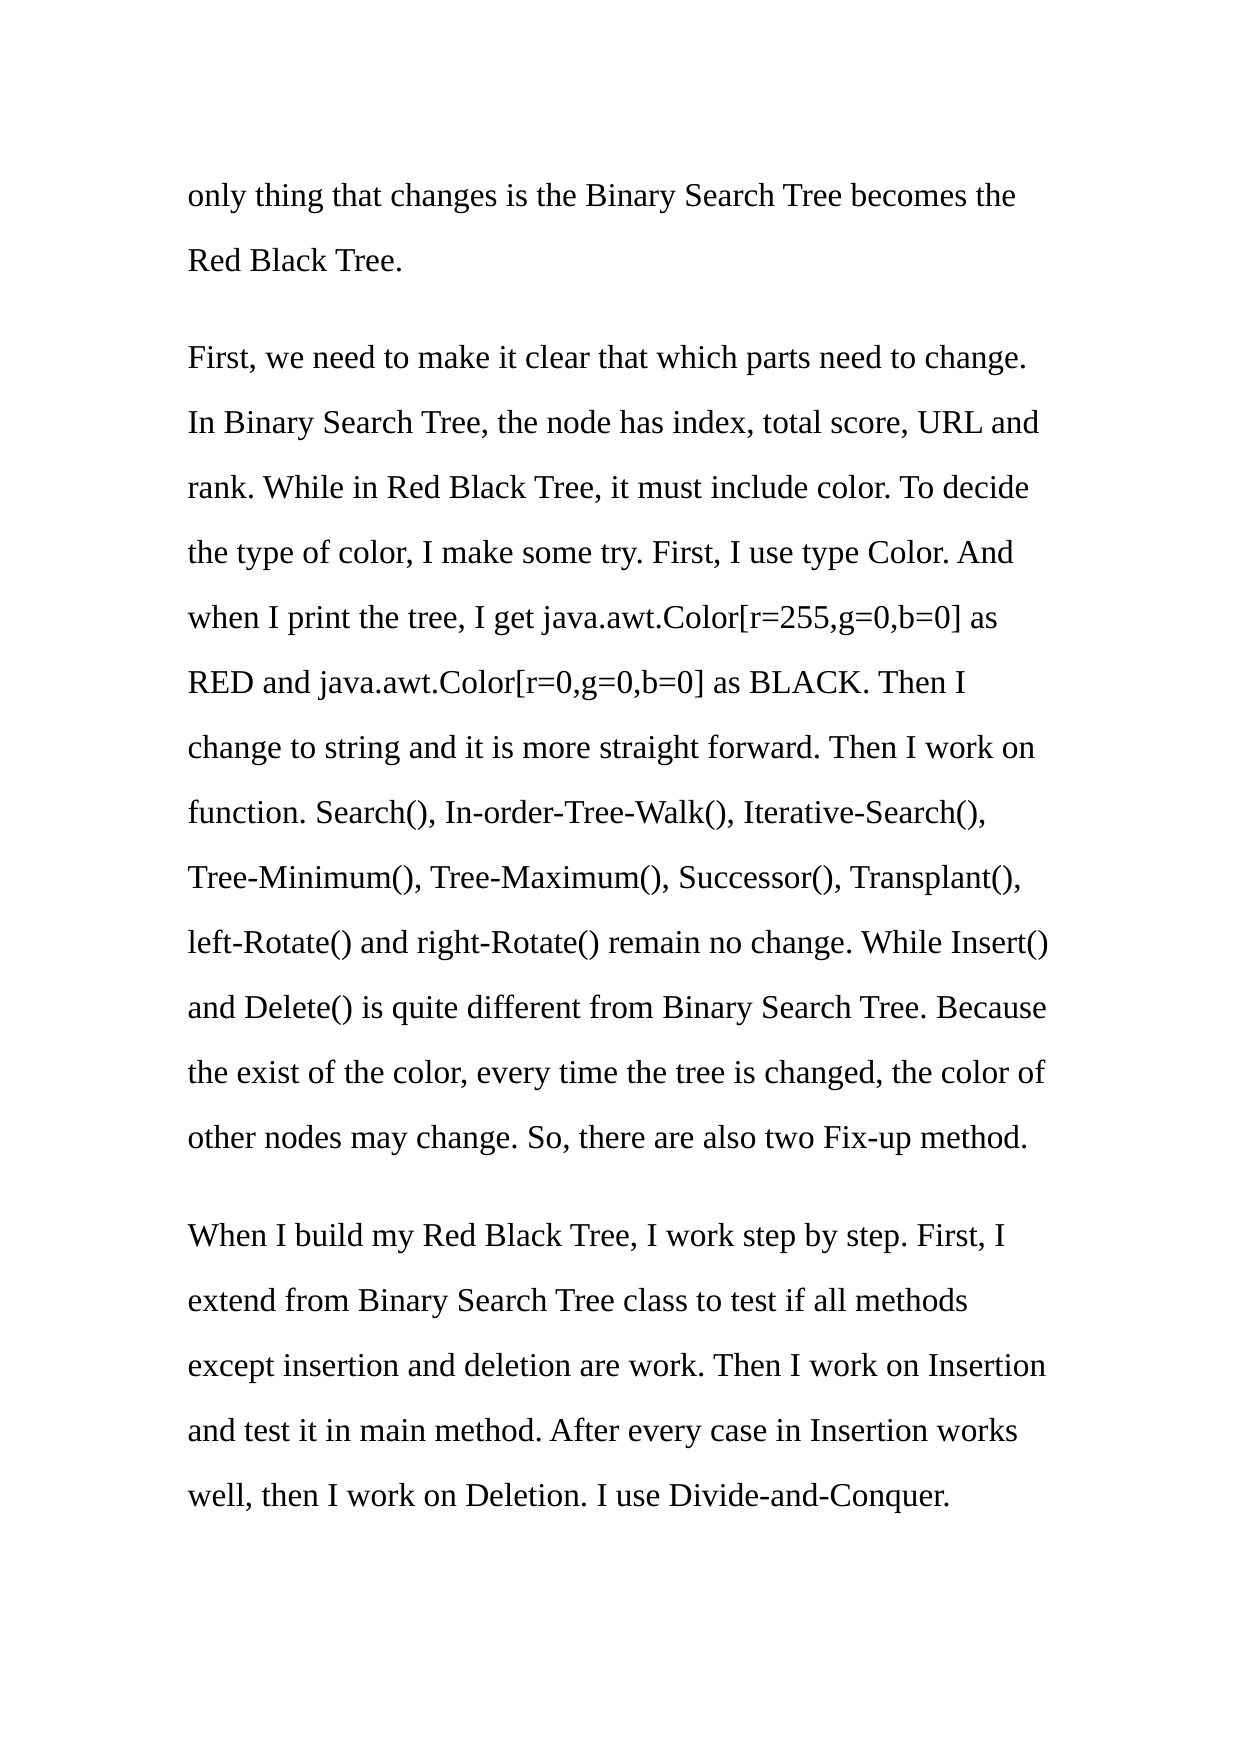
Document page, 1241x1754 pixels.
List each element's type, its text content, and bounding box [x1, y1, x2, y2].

text When I build my Red Black Tree, I work step by step. First, I extend from Binary Search Tree class to test if all methods except insertion and deletion are work. Then I work on Insertion and test it in main method. After every case in Insertion works well, then I work on Deletion. I use Divide-and-Conquer. [187, 1202, 1053, 1527]
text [187, 162, 1053, 292]
text First, we need to make it clear that which parts need to change. In Binary Search Tree, the node has index, total score, URL and rank. While in Red Black Tree, it must include color. To decide the type of color, I make some try. First, I use type Color. And when I print the tree, I get java.awt.Color[r=255,g=0,b=0] as RED and java.awt.Color[r=0,g=0,b=0] as BLACK. Then I change to string and it is more straight forward. Then I work on function. Search(), In-order-Tree-Walk(), Iterative-Search(), Tree-Minimum(), Tree-Maximum(), Successor(), Transplant(), left-Rotate() and right-Rotate() remain no change. While Insert() and Delete() is quite different from Binary Search Tree. Because the exist of the color, every time the tree is changed, the color of other nodes may change. So, there are also two Fix-up method. [187, 324, 1053, 1169]
